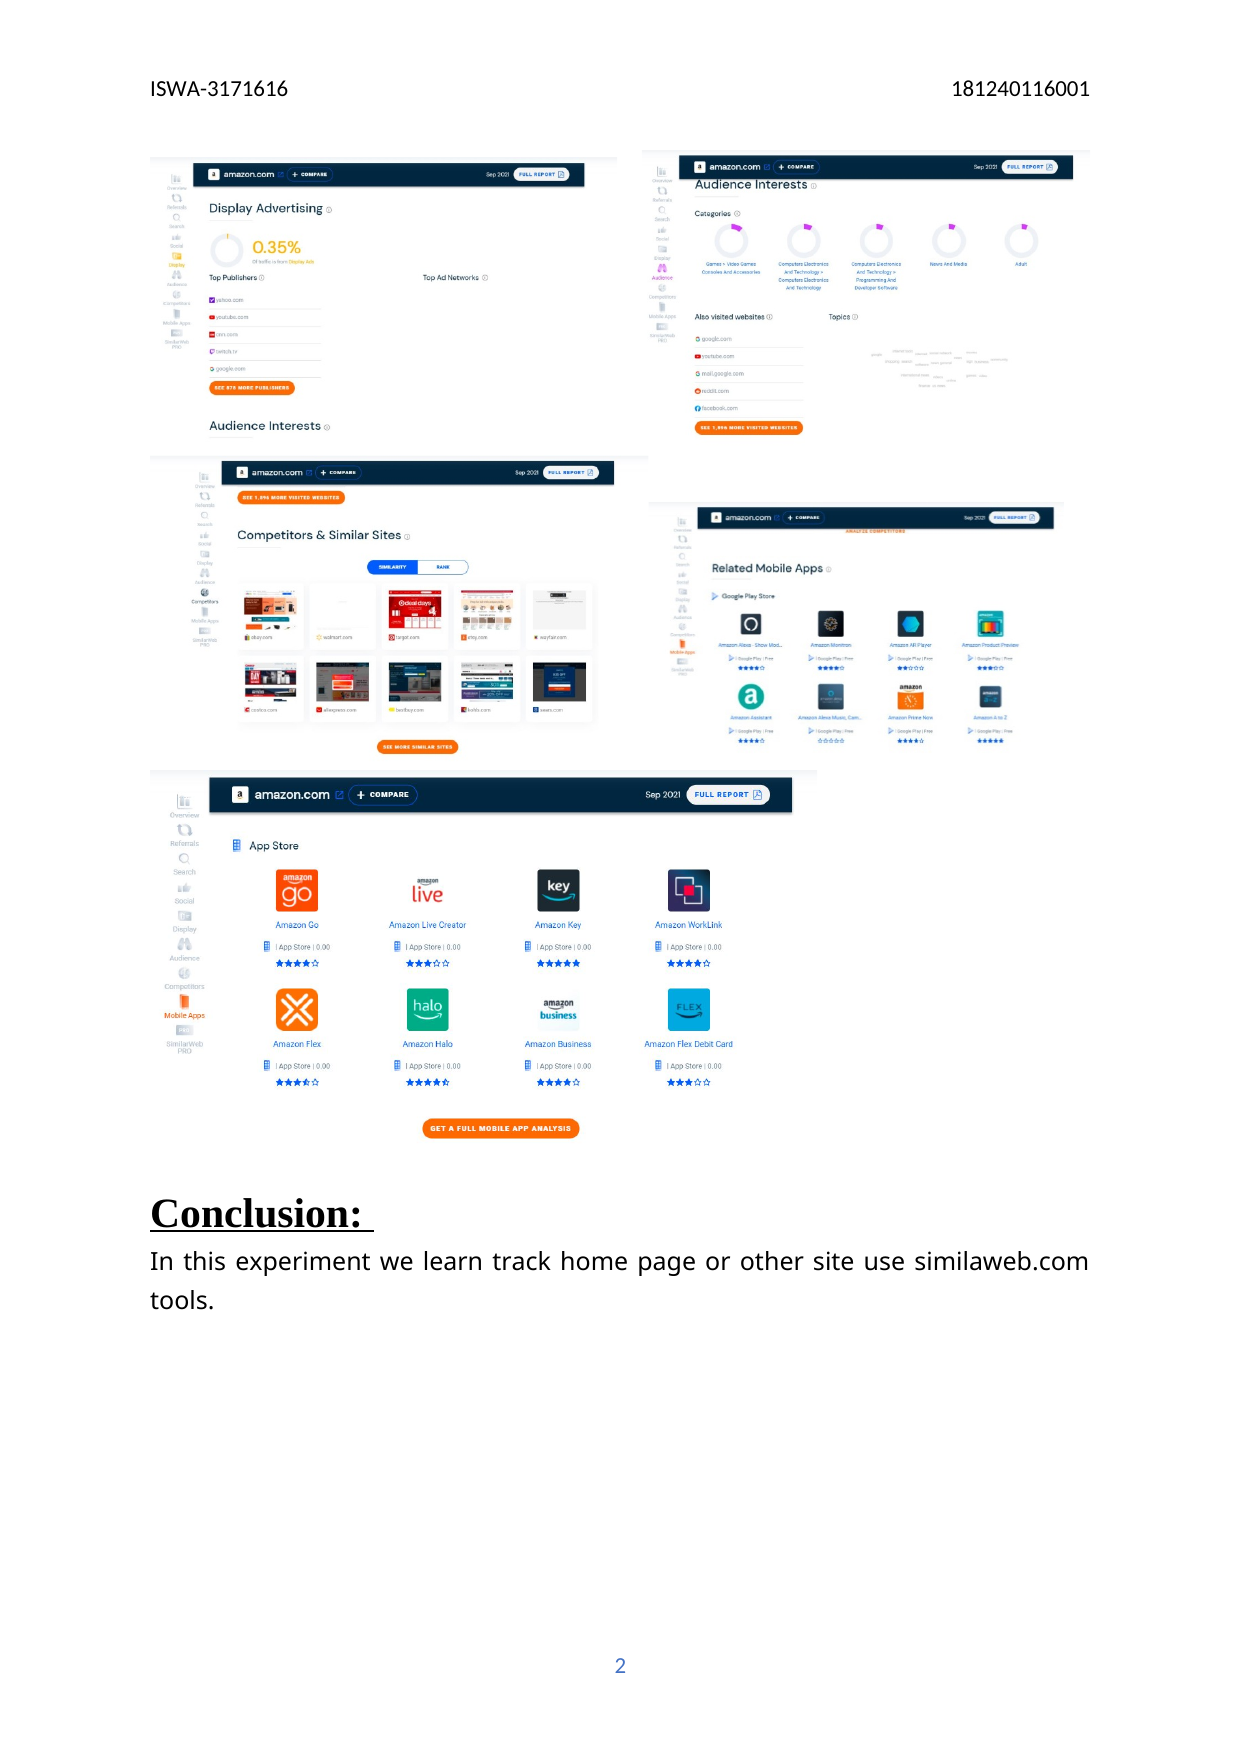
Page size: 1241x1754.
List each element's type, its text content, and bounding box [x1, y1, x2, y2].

text Conclusion: [150, 1188, 1090, 1236]
picture [641, 150, 1091, 446]
picture [150, 455, 1064, 766]
text In this experiment we learn track home page or other site use similaweb.com tools. [150, 1243, 1090, 1317]
picture [150, 157, 618, 446]
picture [150, 770, 818, 1184]
